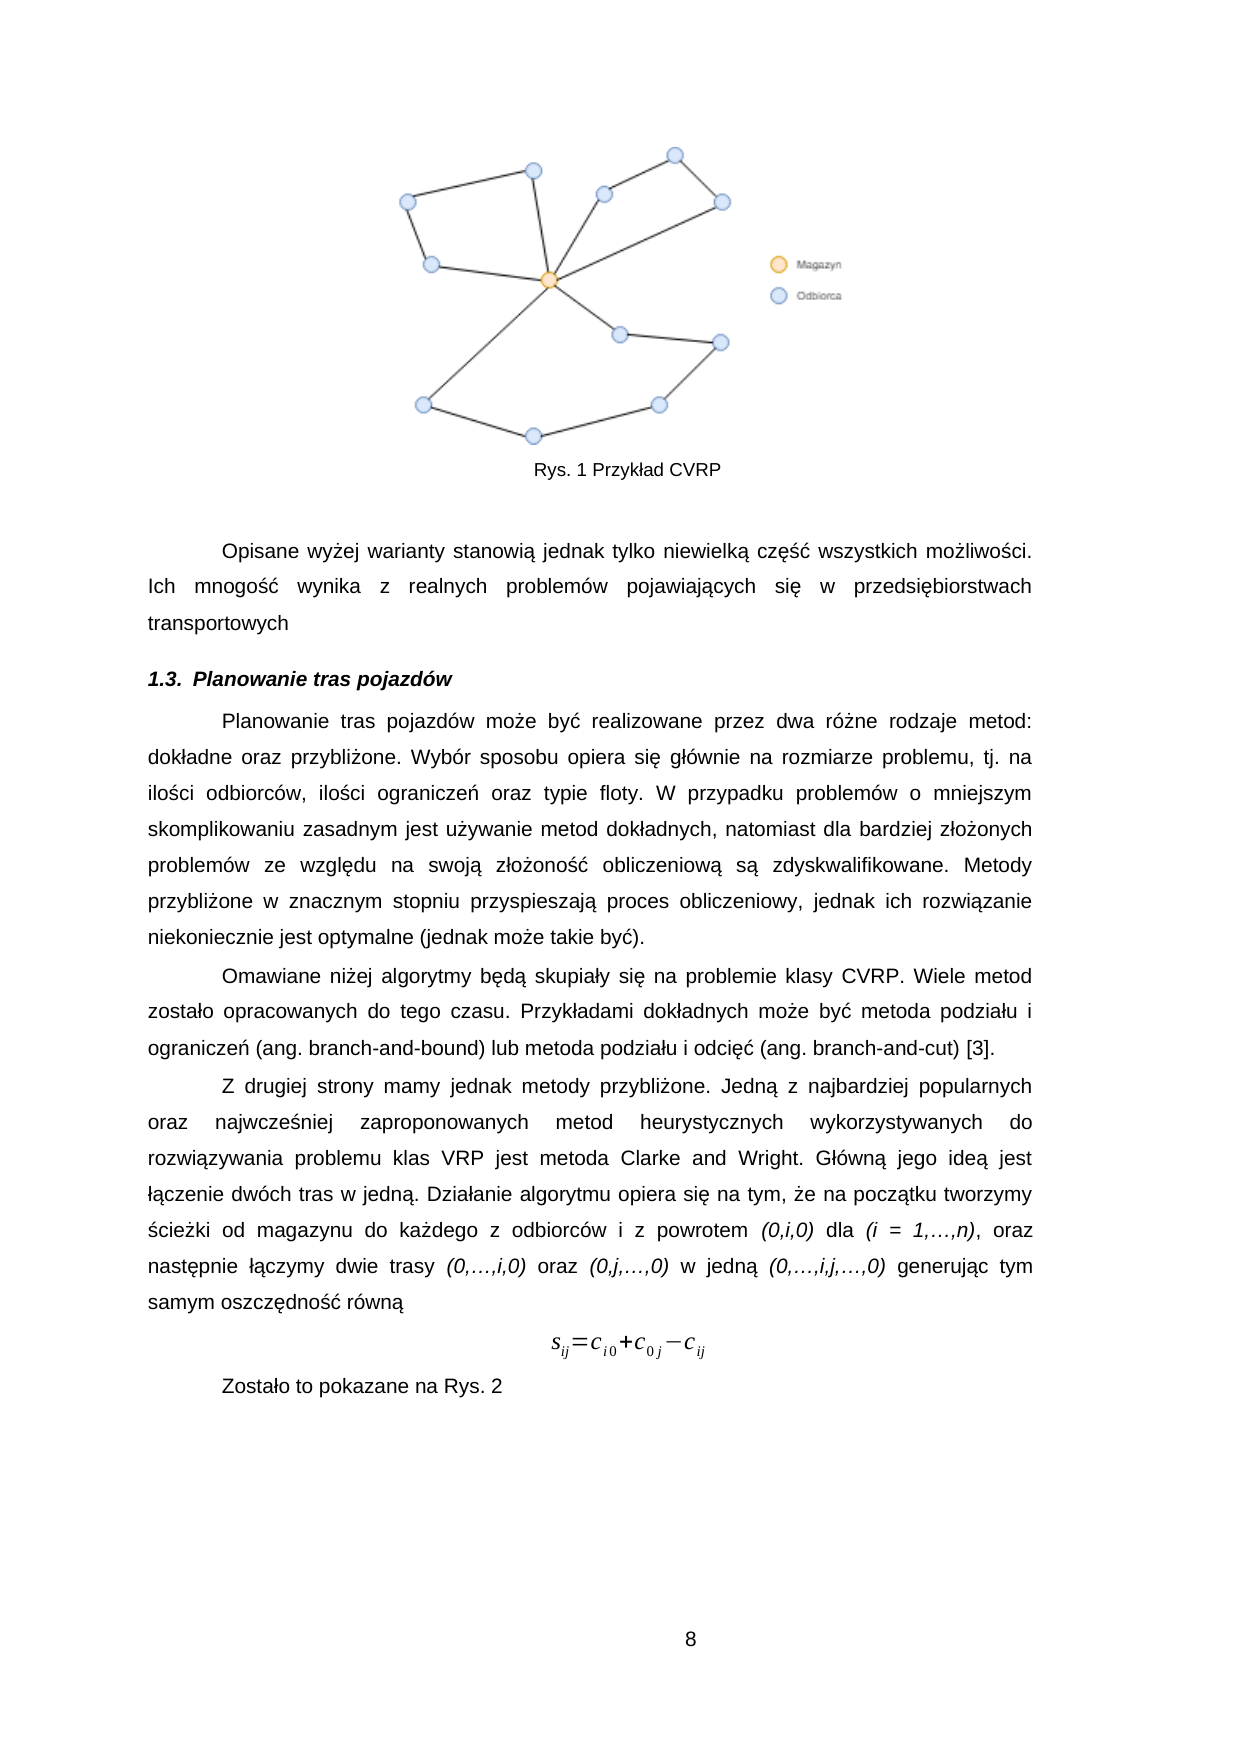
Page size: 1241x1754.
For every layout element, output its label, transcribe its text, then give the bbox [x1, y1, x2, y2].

text Opisane wyżej warianty stanowią jednak tylko niewielką część wszystkich możliwości. Ich mnogość wynika z realnych problemów pojawiających się w przedsiębiorstwach transportowych [148, 538, 1033, 634]
text Omawiane niżej algorytmy będą skupiały się na problemie klasy CVRP. Wiele metod zostało opracowanych do tego czasu. Przykładami dokładnych może być metoda podziału i ograniczeń (ang. branch-and-bound) lub metoda podziału i odcięć (ang. branch-and-cut). [148, 963, 1033, 1059]
text Rys. 1 Przykład CVRP [148, 459, 1033, 481]
picture [398, 147, 857, 445]
text Zostało to pokazane na Rys. 2 [148, 1374, 1033, 1398]
text Z drugiej strony mamy jednak metody przybliżone. Jedną z najbardziej popularnych oraz najwcześniej zaproponowanych metod heurystycznych wykorzystywanych do rozwiązywania problemu klas VRP jest metoda Clarke and Wright. Główną jego ideą jest łączenie dwóch tras w jedną. Działanie algorytmu opiera się na tym, że na początku tworzymy ścieżki od magazynu do każdego z odbiorców i z powrotem (0,i,0) dla (i = 1,…,n), oraz następnie łączymy dwie trasy (0,…,i,0) oraz (0,j,…,0) w jedną (0,…,i,j,…,0) generując tym samym oszczędność równą [148, 1074, 1033, 1313]
text Planowanie tras pojazdów może być realizowane przez dwa różne rodzaje metod: dokładne oraz przybliżone. Wybór sposobu opiera się głównie na rozmiarze problemu, tj. na ilości odbiorców, ilości ograniczeń oraz typie floty. W przypadku problemów o mniejszym skomplikowaniu zasadnym jest używanie metod dokładnych, natomiast dla bardziej złożonych problemów ze względu na swoją złożoność obliczeniową są zdyskwalifikowane. Metody przybliżone w znacznym stopniu przyspieszają proces obliczeniowy, jednak ich rozwiązanie niekoniecznie jest optymalne (jednak może takie być). [148, 709, 1033, 949]
subtitle Planowanie tras pojazdów [148, 667, 1033, 691]
